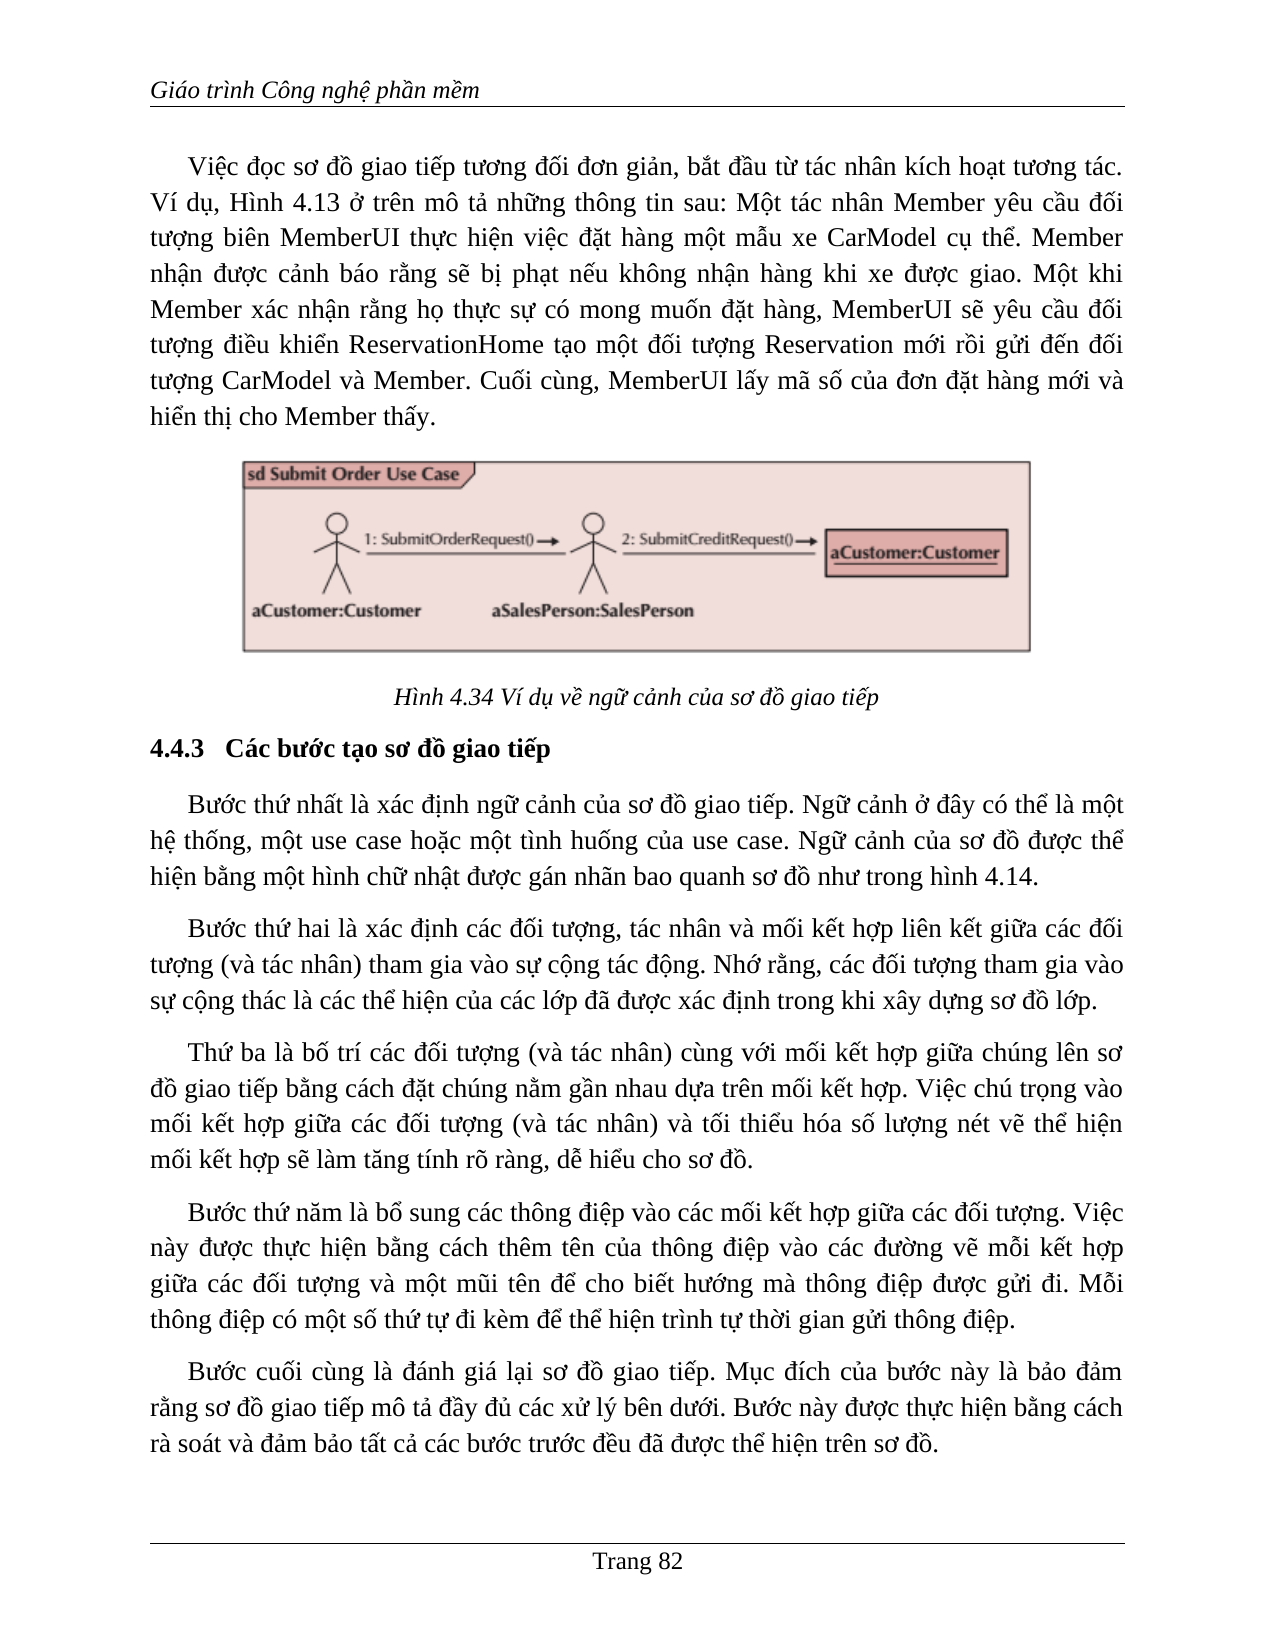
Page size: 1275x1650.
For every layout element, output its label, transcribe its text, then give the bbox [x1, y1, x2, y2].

text Bước thứ năm là bổ sung các thông điệp vào các mối kết hợp giữa các đối tượng. Việc này được thực hiện bằng cách thêm tên của thông điệp vào các đường vẽ mỗi kết hợp giữa các đối tượng và một mũi tên để cho biết hướng mà thông điệp được gửi đi. Mỗi thông điệp có một số thứ tự đi kèm để thể hiện trình tự thời gian gửi thông điệp. [150, 1196, 1125, 1334]
subtitle Các bước tạo sơ đồ giao tiếp [150, 732, 1125, 763]
text Việc đọc sơ đồ giao tiếp tương đối đơn giản, bắt đầu từ tác nhân kích hoạt tương tác. Ví dụ, Hình 4.13 ở trên mô tả những thông tin sau: Một tác nhân Member yêu cầu đối tượng biên MemberUI thực hiện việc đặt hàng một mẫu xe CarModel cụ thể. Member nhận được cảnh báo rằng sẽ bị phạt nếu không nhận hàng khi xe được giao. Một khi Member xác nhận rằng họ thực sự có mong muốn đặt hàng, MemberUI sẽ yêu cầu đối tượng điều khiển ReservationHome tạo một đối tượng Reservation mới rồi gửi đến đối tượng CarModel và Member. Cuối cùng, MemberUI lấy mã số của đơn đặt hàng mới và hiển thị cho Member thấy. [150, 150, 1125, 431]
text Bước cuối cùng là đánh giá lại sơ đồ giao tiếp. Mục đích của bước này là bảo đảm rằng sơ đồ giao tiếp mô tả đầy đủ các xử lý bên dưới. Bước này được thực hiện bằng cách rà soát và đảm bảo tất cả các bước trước đều đã được thể hiện trên sơ đồ. [150, 1355, 1125, 1458]
picture [233, 452, 1042, 664]
text Bước thứ hai là xác định các đối tượng, tác nhân và mối kết hợp liên kết giữa các đối tượng (và tác nhân) tham gia vào sự cộng tác động. Nhớ rằng, các đối tượng tham gia vào sự cộng thác là các thể hiện của các lớp đã được xác định trong khi xây dựng sơ đồ lớp. [150, 912, 1125, 1015]
text Bước thứ nhất là xác định ngữ cảnh của sơ đồ giao tiếp. Ngữ cảnh ở đây có thể là một hệ thống, một use case hoặc một tình huống của use case. Ngữ cảnh của sơ đồ được thể hiện bằng một hình chữ nhật được gán nhãn bao quanh sơ đồ như trong hình 4.14. [150, 788, 1125, 891]
text Thứ ba là bố trí các đối tượng (và tác nhân) cùng với mối kết hợp giữa chúng lên sơ đồ giao tiếp bằng cách đặt chúng nằm gần nhau dựa trên mối kết hợp. Việc chú trọng vào mối kết hợp giữa các đối tượng (và tác nhân) và tối thiểu hóa số lượng nét vẽ thể hiện mối kết hợp sẽ làm tăng tính rõ ràng, dễ hiểu cho sơ đồ. [150, 1036, 1125, 1174]
